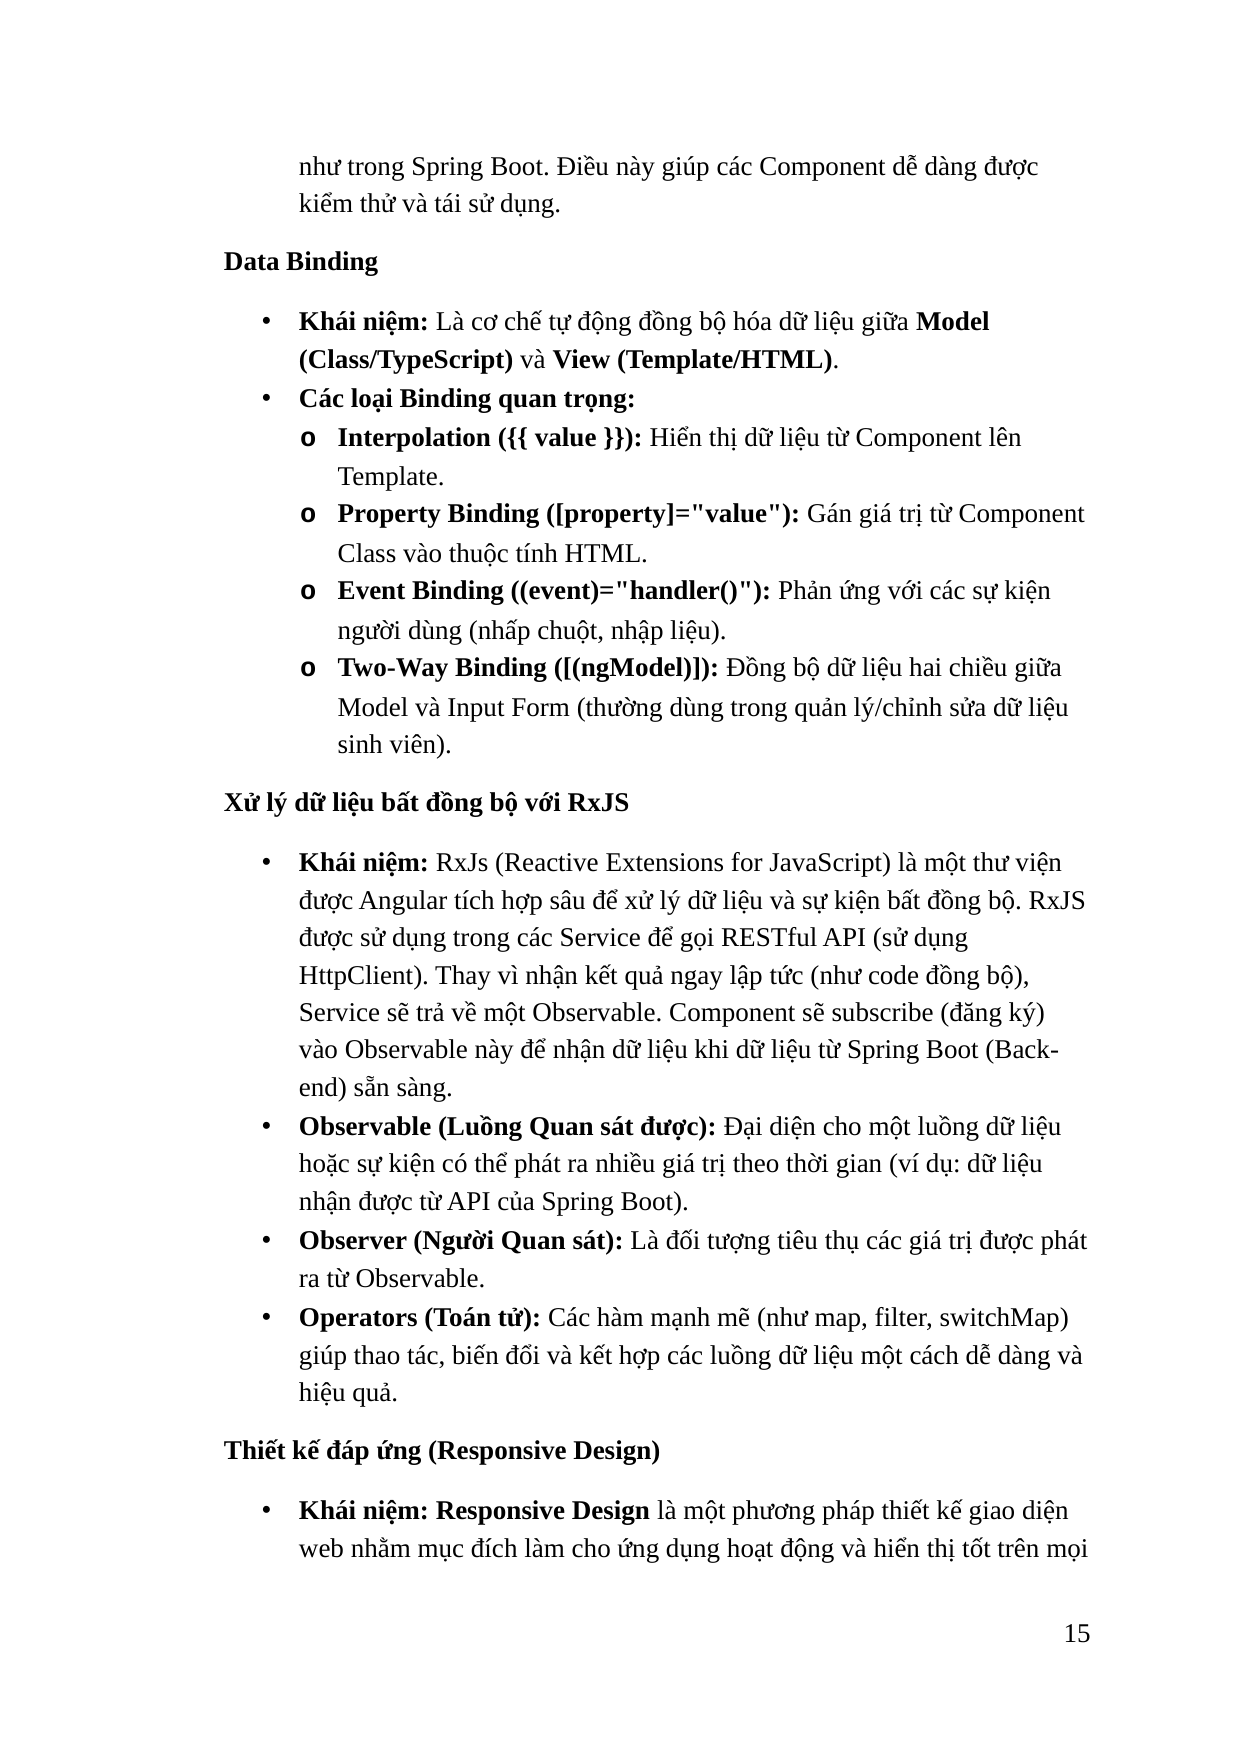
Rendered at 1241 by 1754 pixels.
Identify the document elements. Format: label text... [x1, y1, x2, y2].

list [261, 150, 1090, 218]
text Data Binding [224, 245, 1090, 277]
list Property Binding ([property]="value"): Gán giá trị từ Component Class vào thuộc tính HTML. [300, 498, 1090, 568]
list Khái niệm: RxJs (Reactive Extensions for JavaScript) là một thư viện được Angular tích hợp sâu để xử lý dữ liệu và sự kiện bất đồng bộ. RxJS được sử dụng trong các Service để gọi RESTful API (sử dụng HttpClient). Thay vì nhận kết quả ngay lập tức (như code đồng bộ), Service sẽ trả về một Observable. Component sẽ subscribe (đăng ký) vào Observable này để nhận dữ liệu khi dữ liệu từ Spring Boot (Back-end) sẵn sàng. [261, 844, 1090, 1102]
text Xử lý dữ liệu bất đồng bộ với RxJS [224, 786, 1090, 817]
text Thiết kế đáp ứng (Responsive Design) [224, 1434, 1090, 1465]
list Observer (Người Quan sát): Là đối tượng tiêu thụ các giá trị được phát ra từ Observable. [261, 1222, 1090, 1293]
list Two-Way Binding ([(ngModel)]): Đồng bộ dữ liệu hai chiều giữa Model và Input Form (thường dùng trong quản lý/chỉnh sửa dữ liệu sinh viên). [300, 651, 1090, 759]
list Operators (Toán tử): Các hàm mạnh mẽ (như map, filter, switchMap) giúp thao tác, biến đổi và kết hợp các luồng dữ liệu một cách dễ dàng và hiệu quả. [261, 1299, 1090, 1407]
list Các loại Binding quan trọng: [261, 381, 1090, 414]
list Observable (Luồng Quan sát được): Đại diện cho một luồng dữ liệu hoặc sự kiện có thể phát ra nhiều giá trị theo thời gian (ví dụ: dữ liệu nhận được từ API của Spring Boot). [261, 1108, 1090, 1216]
list Event Binding ((event)="handler()"): Phản ứng với các sự kiện người dùng (nhấp chuột, nhập liệu). [300, 574, 1090, 645]
list Interpolation ({{ value }}): Hiển thị dữ liệu từ Component lên Template. [300, 421, 1090, 491]
list Khái niệm: Là cơ chế tự động đồng bộ hóa dữ liệu giữa Model (Class/TypeScript) và View (Template/HTML). [261, 303, 1090, 374]
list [261, 1492, 1090, 1563]
